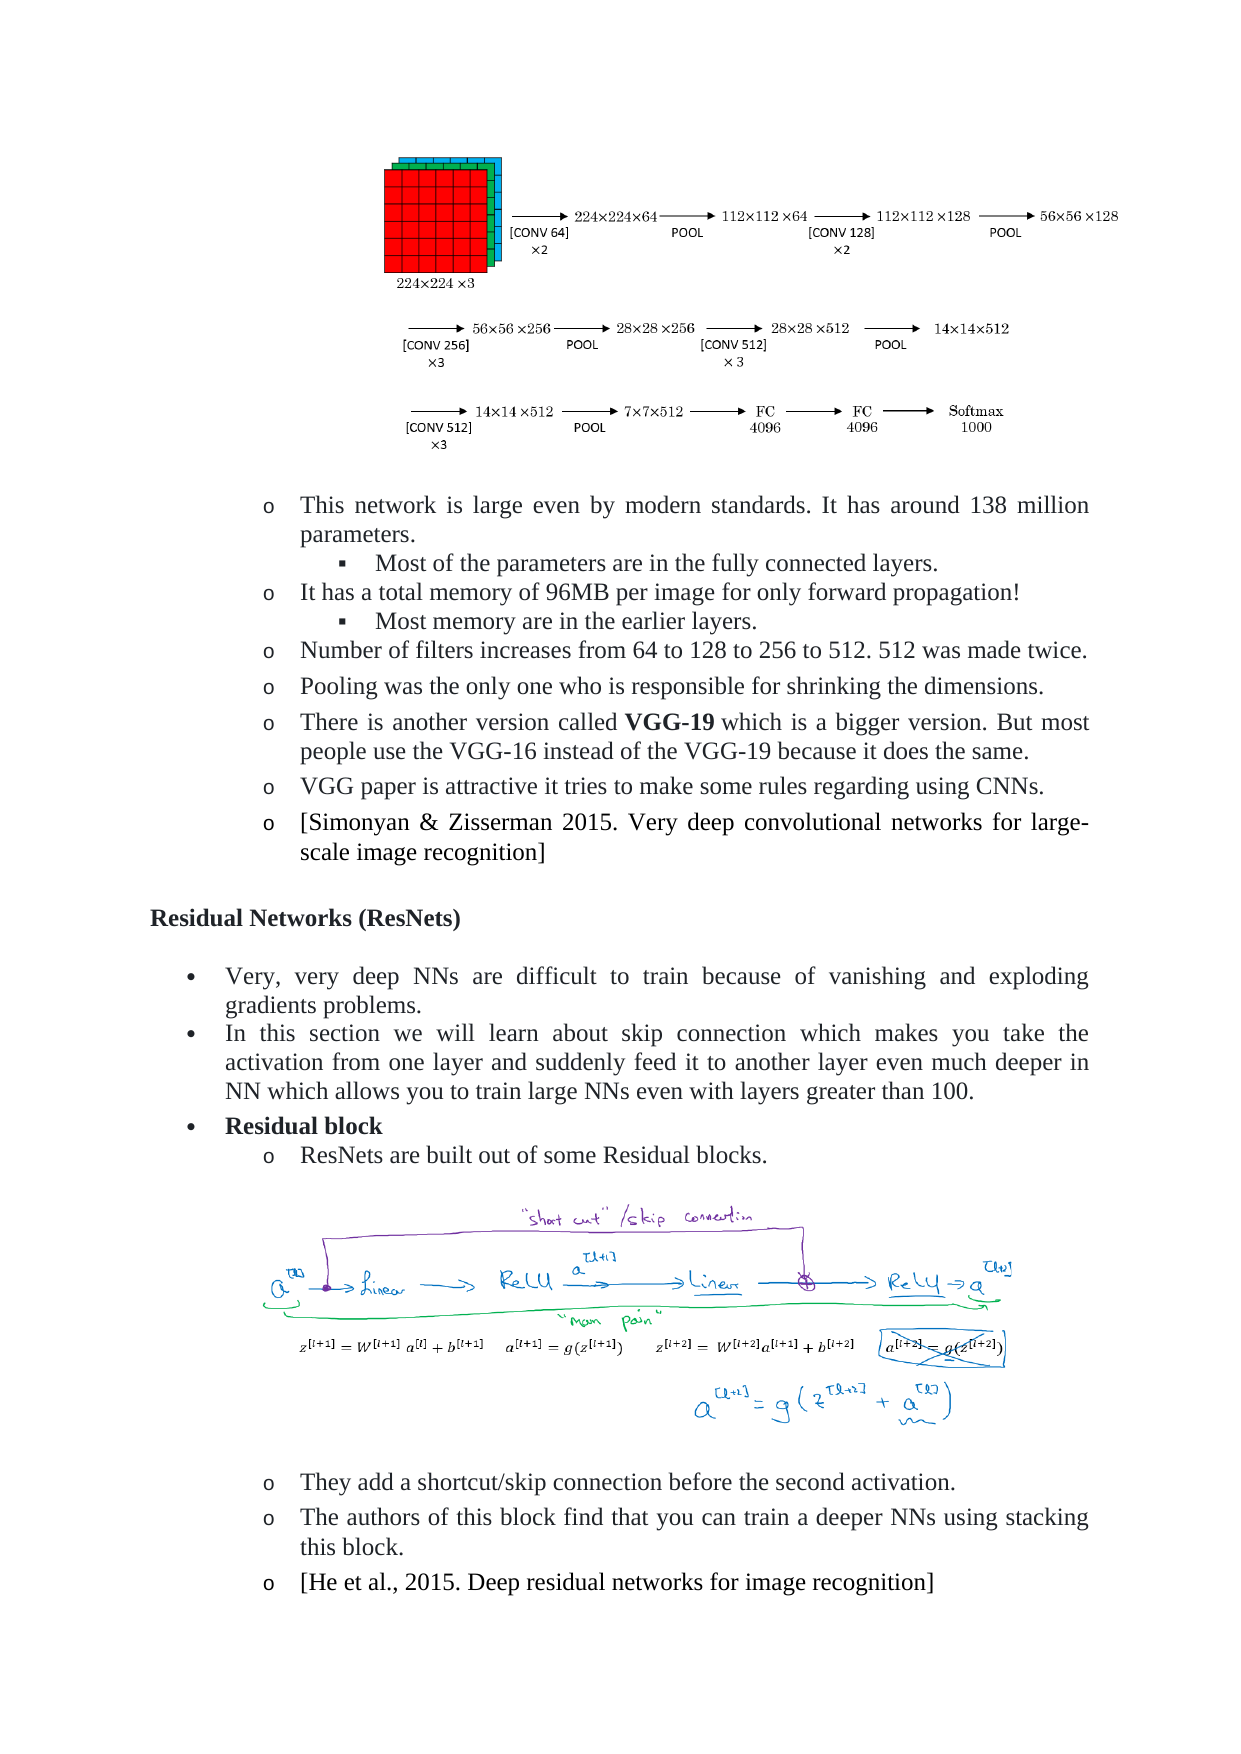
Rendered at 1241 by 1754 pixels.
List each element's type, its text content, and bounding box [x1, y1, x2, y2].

picture [375, 150, 1121, 461]
list The authors of this block find that you can train a deeper NNs using stacking this block. [262, 1502, 1090, 1561]
list ResNets are built out of some Residual blocks. [262, 1140, 1090, 1169]
list Pooling was the only one who is responsible for shrinking the dimensions. [262, 671, 1090, 701]
list Most memory are in the earlier layers. [337, 606, 1090, 635]
list It has a total memory of 96MB per image for only forward propagation! [262, 577, 1090, 606]
list They add a shortcut/skip connection before the second activation. [262, 1467, 1090, 1496]
list [Simonyan & Zisserman 2015. Very deep convolutional networks for large-scale image recognition] [262, 807, 1090, 866]
text Residual Networks (ResNets) [150, 903, 1090, 932]
list There is another version called VGG-19 which is a bigger version. But most people use the VGG-16 instead of the VGG-19 because it does the same. [262, 707, 1090, 765]
list In this section we will learn about skip connection which makes you take the activation from one layer and suddenly feed it to another layer even much deeper in NN which allows you to train large NNs even with layers greater than 100. [187, 1018, 1090, 1105]
list Very, very deep NNs are difficult to train because of vanishing and exploding gradients problems. [187, 961, 1090, 1018]
list [He et al., 2015. Deep residual networks for image recognition] [262, 1567, 1090, 1597]
list Most of the parameters are in the fully connected layers. [337, 548, 1090, 577]
picture [262, 1198, 1012, 1438]
list Number of filters increases from 64 to 128 to 256 to 512. 512 was made twice. [262, 635, 1090, 665]
list Residual block [187, 1111, 1090, 1140]
list This network is large even by modern standards. It has around 138 million parameters. [262, 490, 1090, 548]
list VGG paper is attractive it tries to make some rules regarding using CNNs. [262, 771, 1090, 801]
